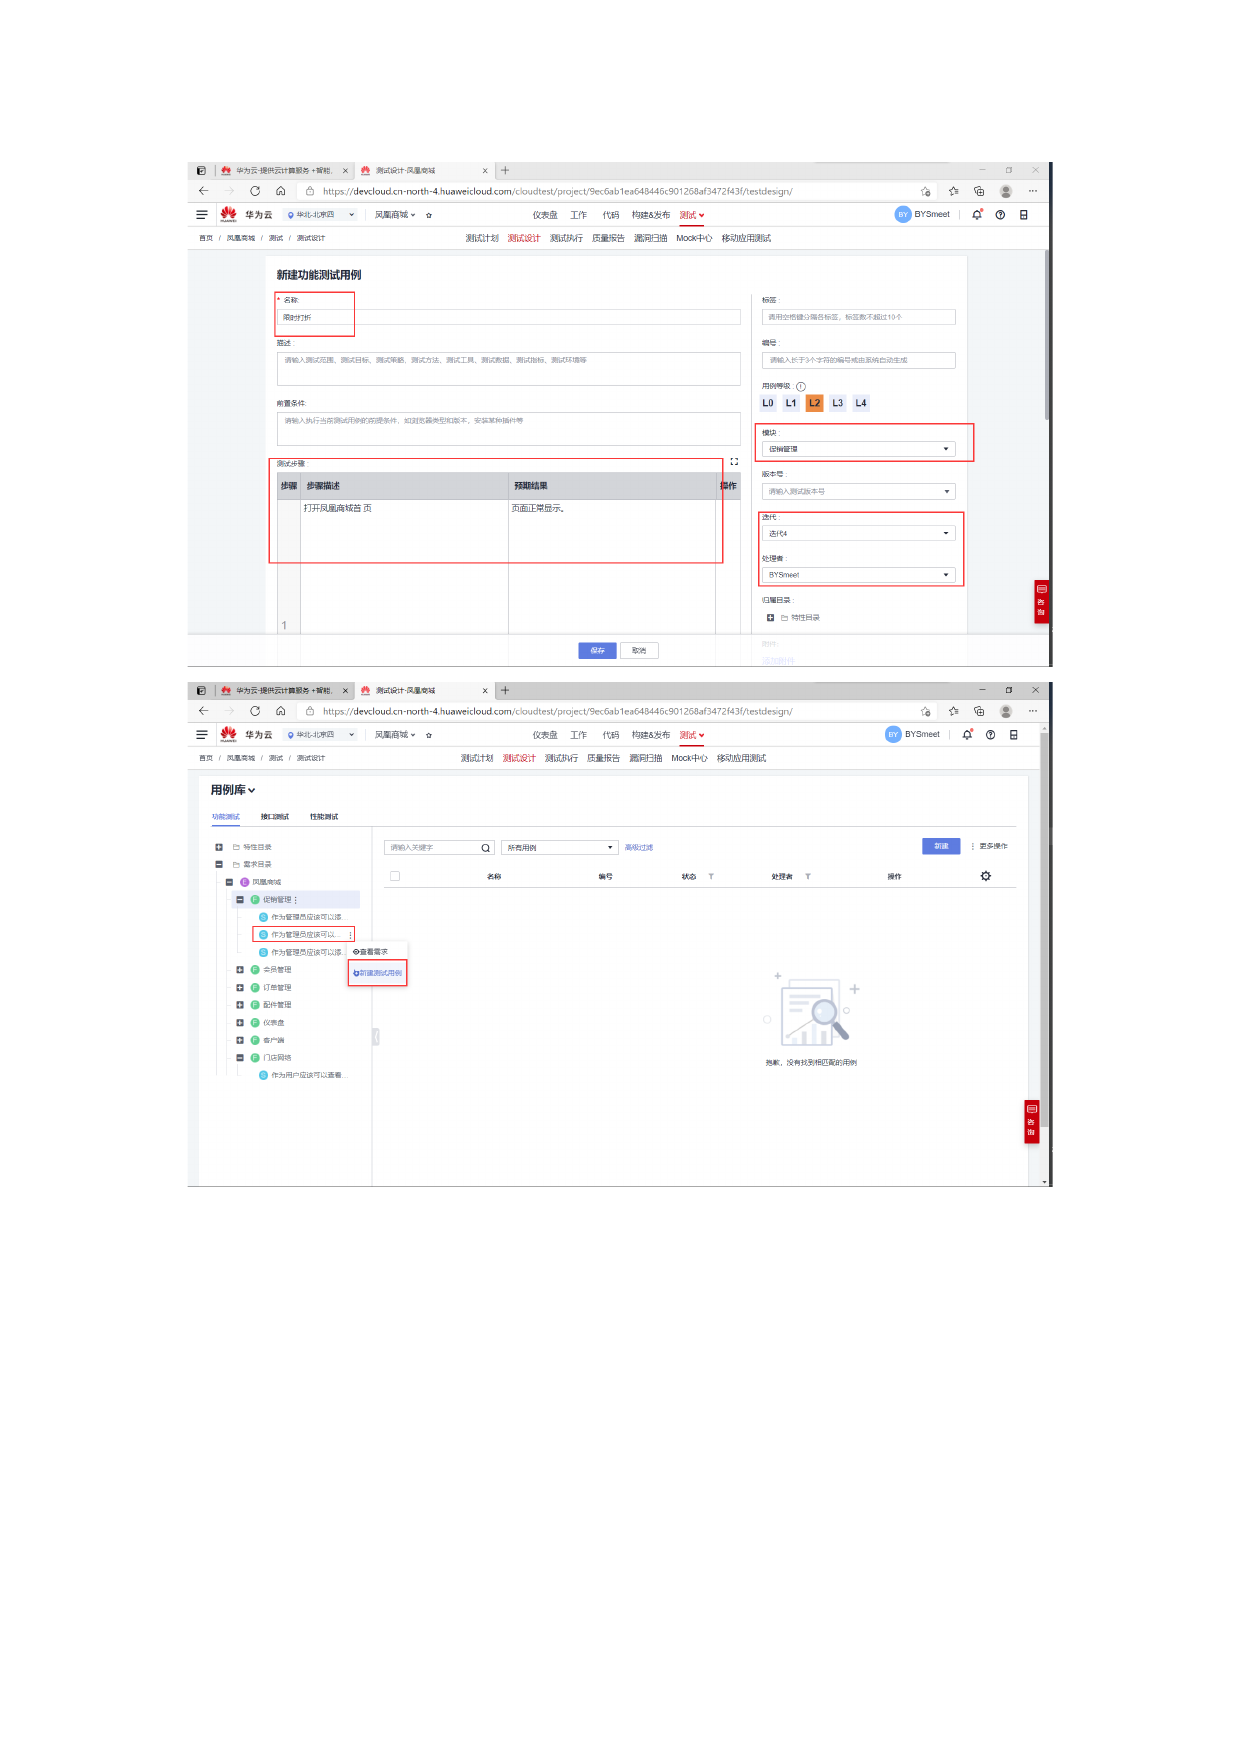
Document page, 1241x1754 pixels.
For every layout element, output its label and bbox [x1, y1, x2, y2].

picture [187, 682, 1053, 1187]
picture [187, 162, 1053, 667]
